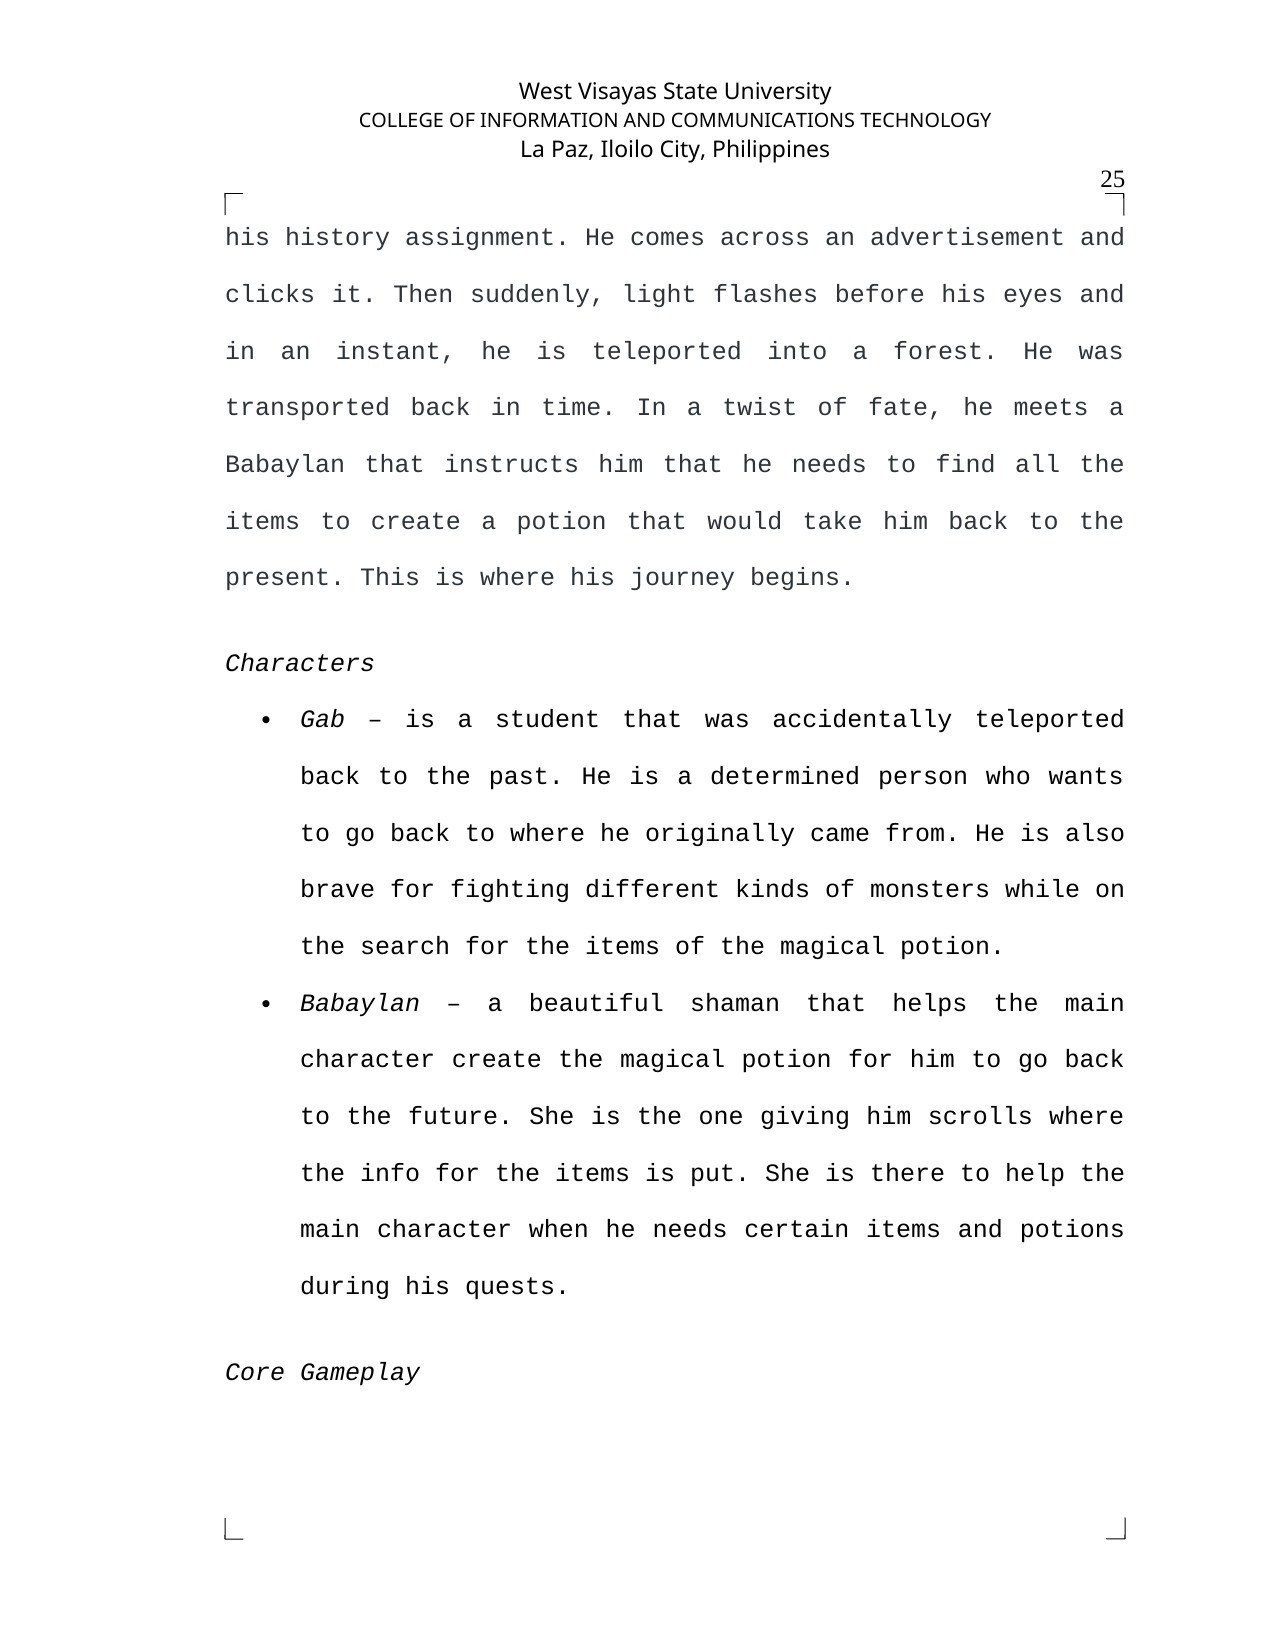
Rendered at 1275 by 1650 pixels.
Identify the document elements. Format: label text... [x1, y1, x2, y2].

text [225, 225, 1125, 593]
list Babaylan – a beautiful shaman that helps the main character create the magical potion for him to go back to the future. She is the one giving him scrolls where the info for the items is put. She is there to help the main character when he needs certain items and potions during his quests. [262, 990, 1125, 1302]
list Gab – is a student that was accidentally teleported back to the past. He is a determined person who wants to go back to where he originally came from. He is also brave for fighting different kinds of monsters while on the search for the items of the magical potion. [262, 707, 1125, 962]
text Characters [225, 650, 1125, 679]
text Core Gameplay [225, 1359, 1125, 1387]
